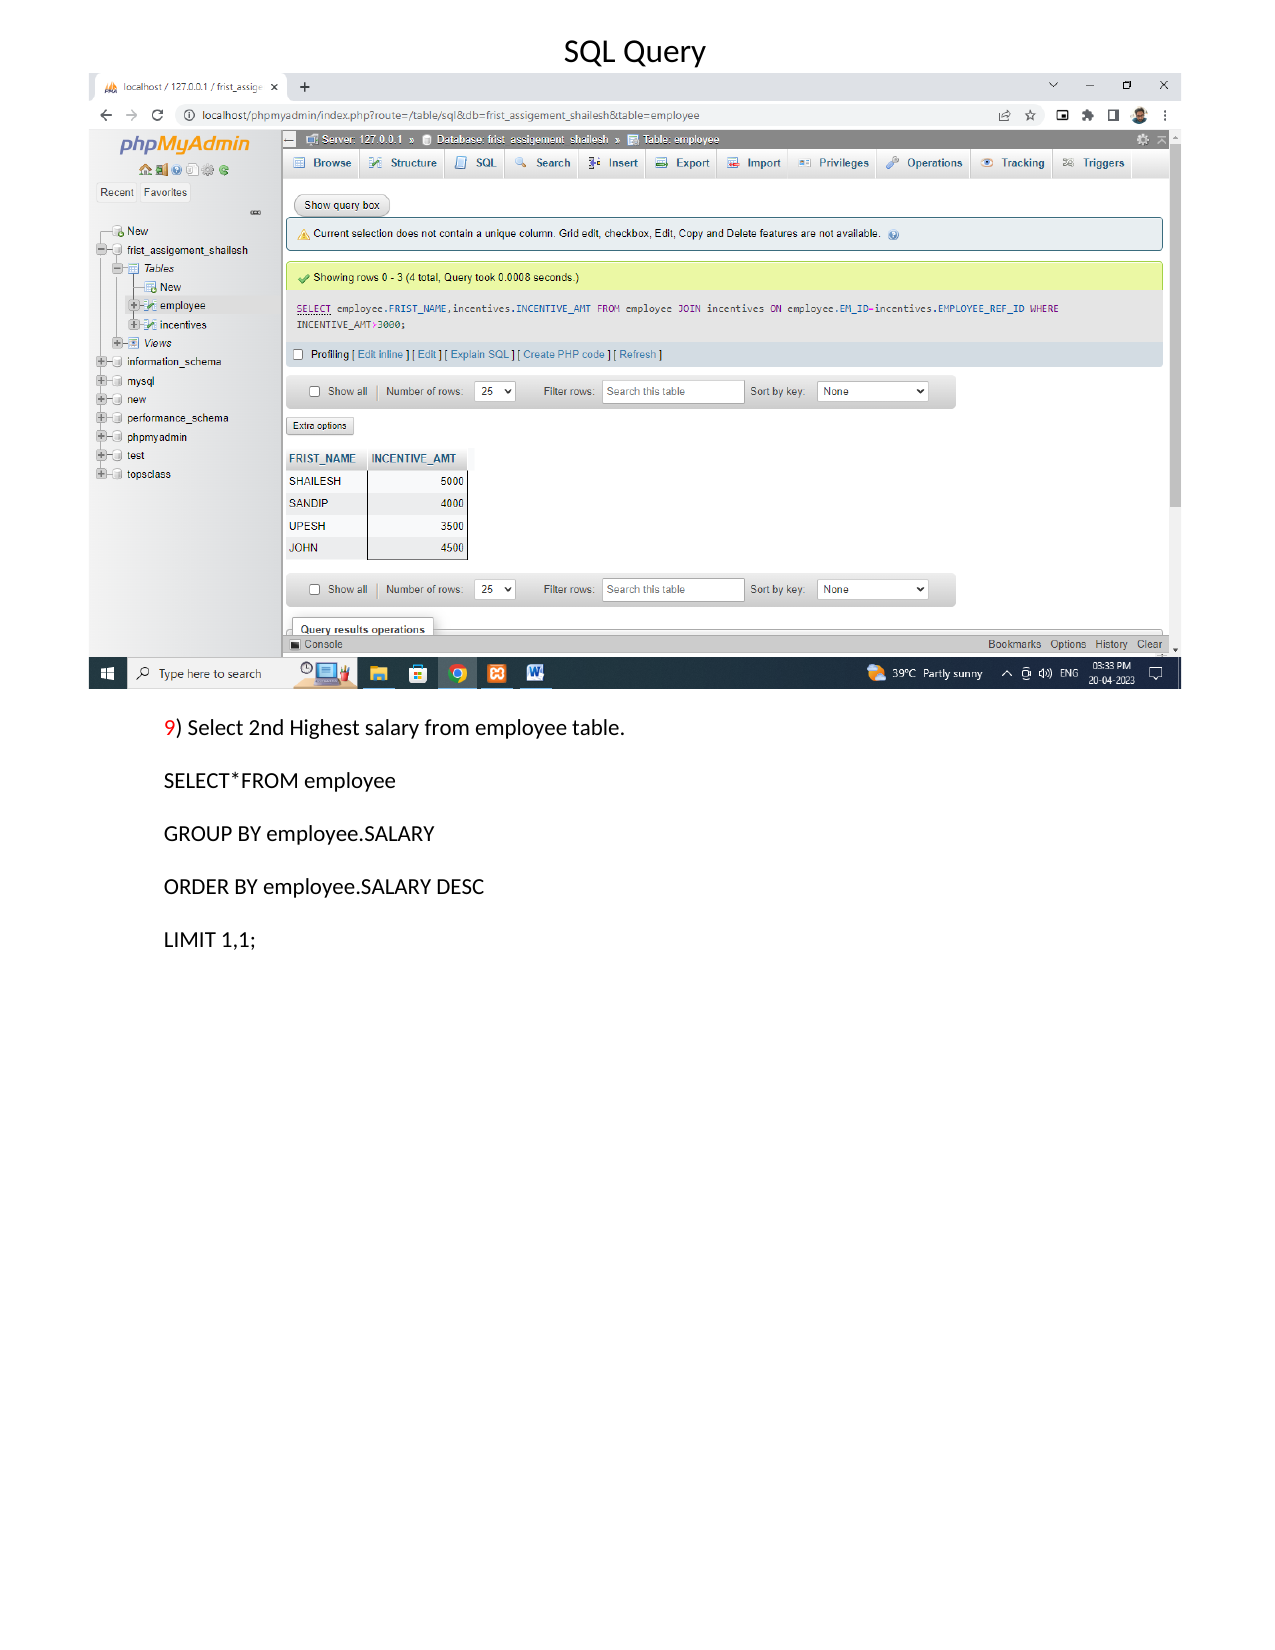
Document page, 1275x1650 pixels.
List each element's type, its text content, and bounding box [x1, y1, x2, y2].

text GROUP BY employee.SALARY [89, 819, 1181, 847]
text SELECT*FROM employee [89, 766, 1181, 794]
text ORDER BY employee.SALARY DESC [89, 872, 1181, 900]
text LIMIT 1,1; [89, 925, 1181, 953]
text 9) Select 2nd Highest salary from employee table. [89, 713, 1181, 741]
picture [88, 73, 1182, 689]
